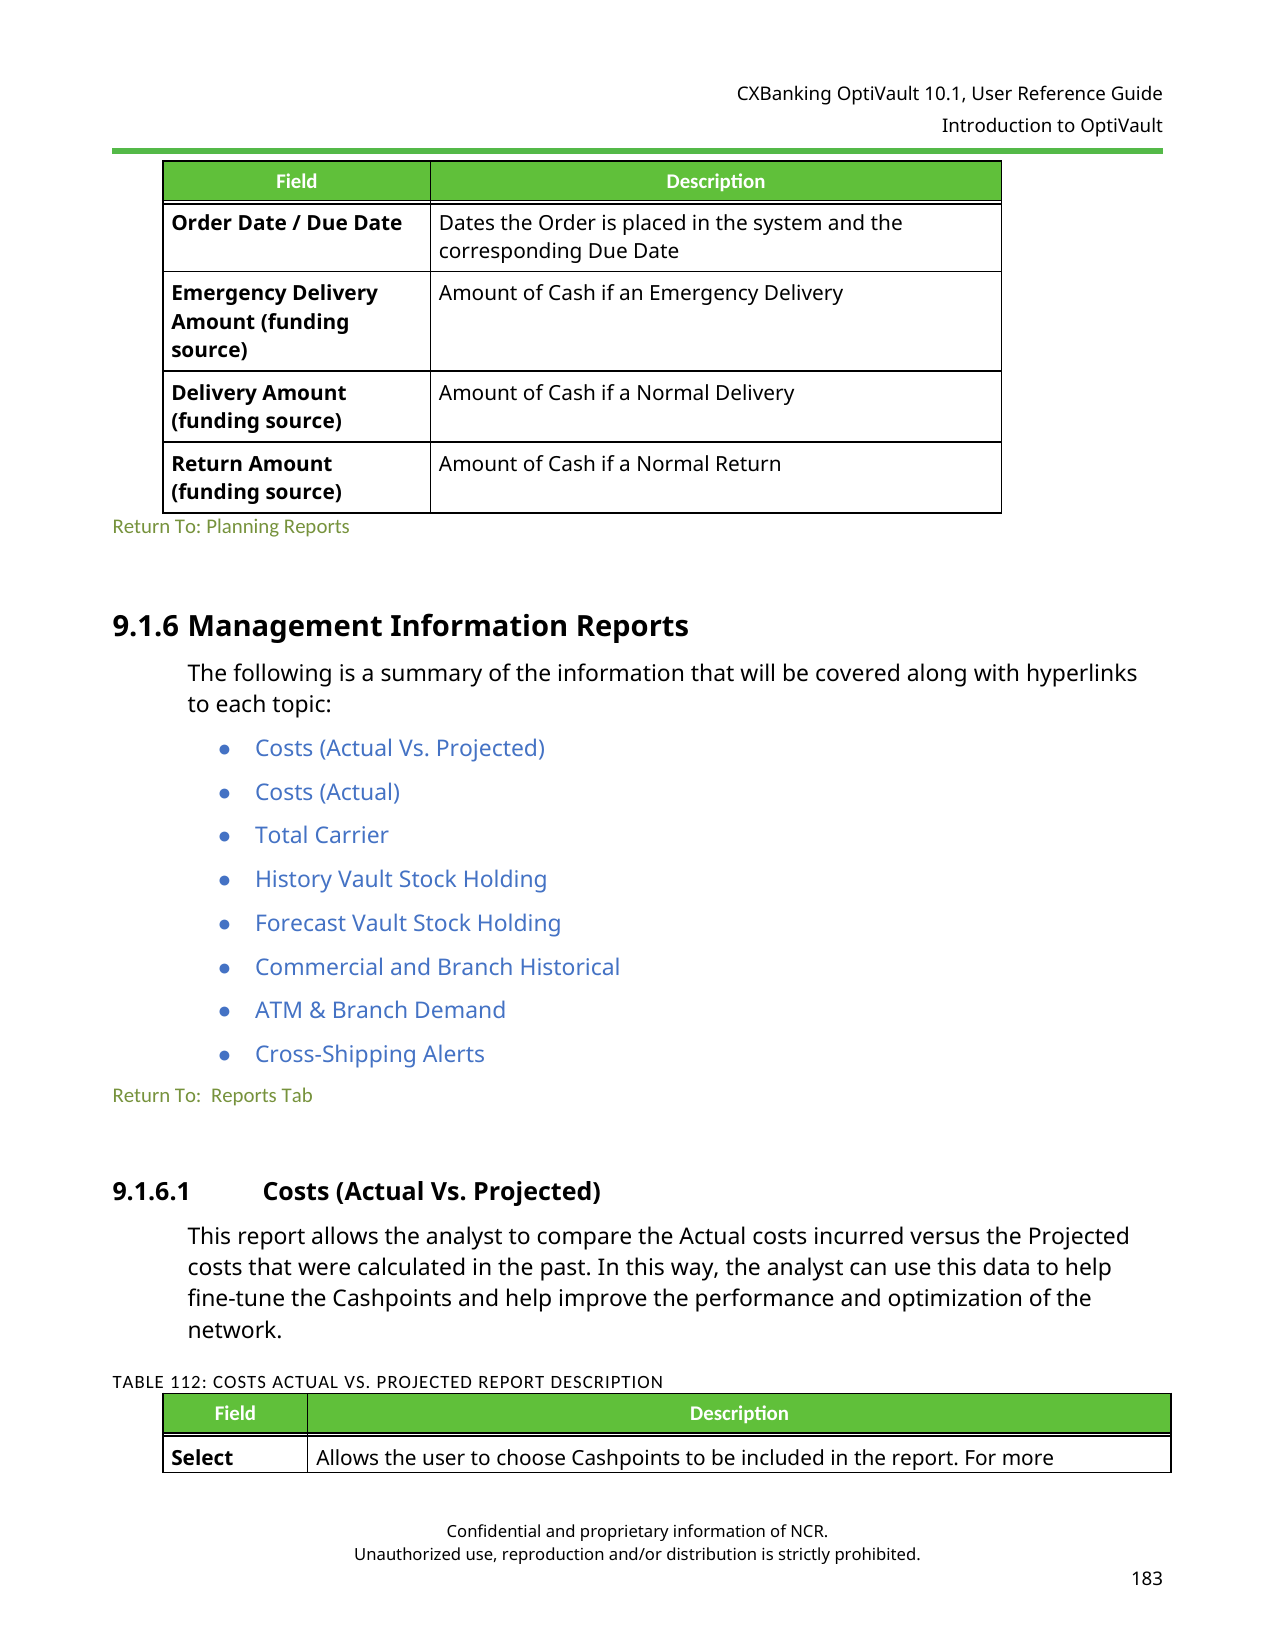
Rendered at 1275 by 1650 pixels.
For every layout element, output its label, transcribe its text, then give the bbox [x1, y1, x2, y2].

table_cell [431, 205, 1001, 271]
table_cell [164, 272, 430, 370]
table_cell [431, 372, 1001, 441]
list Cross-Shipping Alerts [217, 1038, 1163, 1069]
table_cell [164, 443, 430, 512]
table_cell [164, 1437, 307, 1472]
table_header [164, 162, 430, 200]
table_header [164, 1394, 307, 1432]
subtitle Management Information Reports [112, 605, 1163, 644]
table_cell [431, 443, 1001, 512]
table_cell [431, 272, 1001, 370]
list Forecast Vault Stock Holding [217, 907, 1163, 938]
list Commercial and Branch Historical [217, 951, 1163, 982]
list ATM & Branch Demand [217, 994, 1163, 1026]
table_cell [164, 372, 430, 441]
subtitle Costs (Actual Vs. Projected) [112, 1173, 1163, 1207]
text This report allows the analyst to compare the Actual costs incurred versus the Projected costs that were calculated in the past. In this way, the analyst can use this data to help fine-tune the Cashpoints and help improve the performance and optimization of the network. [187, 1220, 1163, 1345]
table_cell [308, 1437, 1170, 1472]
text Return To: Reports Tab [112, 1082, 1163, 1107]
list Costs (Actual) [217, 776, 1163, 807]
list Total Carrier [217, 819, 1163, 851]
text The following is a summary of the information that will be covered along with hyperlinks to each topic: [187, 657, 1163, 719]
text Return To: Planning Reports [112, 513, 1163, 539]
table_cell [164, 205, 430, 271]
list Costs (Actual Vs. Projected) [217, 732, 1163, 763]
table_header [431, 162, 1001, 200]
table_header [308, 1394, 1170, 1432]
list History Vault Stock Holding [217, 863, 1163, 894]
